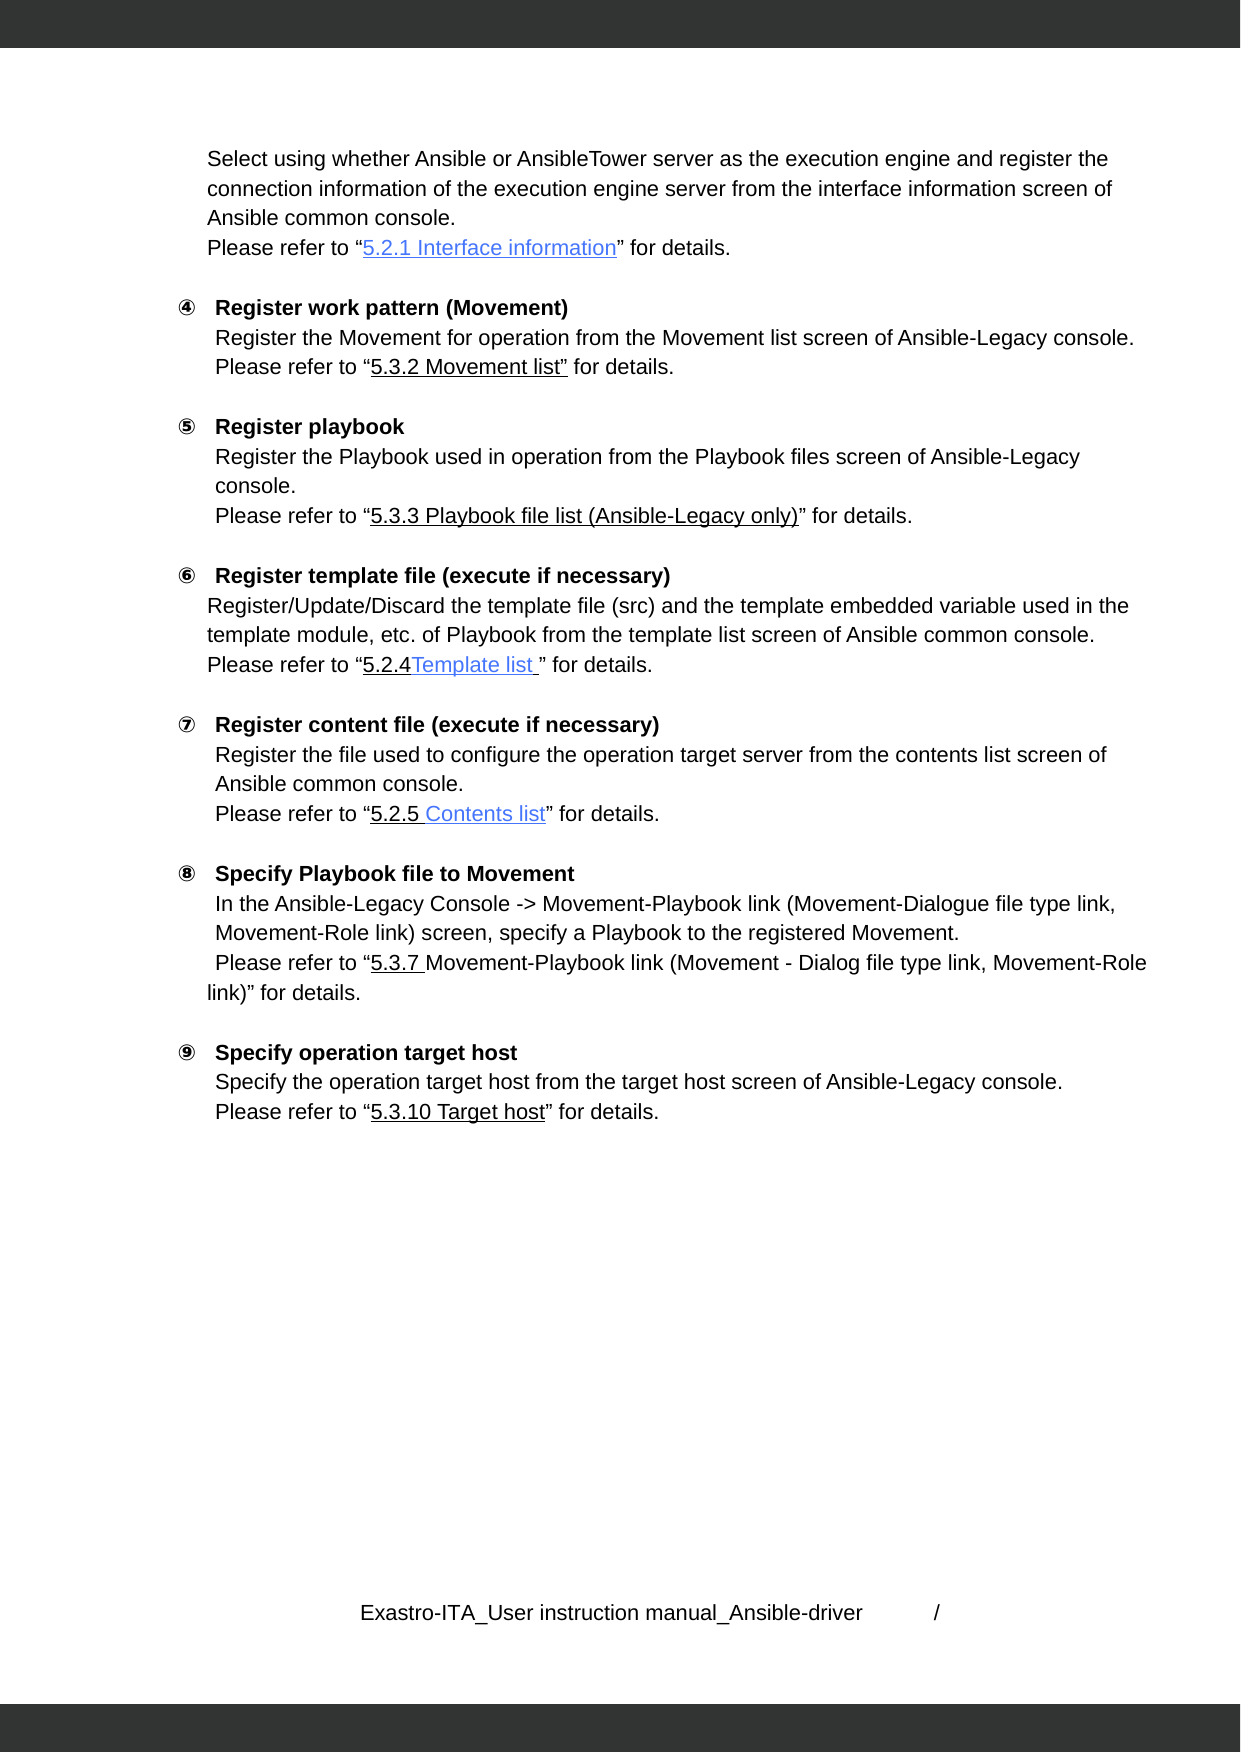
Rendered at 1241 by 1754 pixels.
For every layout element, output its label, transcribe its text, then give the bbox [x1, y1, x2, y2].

list Select using whether Ansible or AnsibleTower server as the execution engine and register the connection information of the execution engine server from the interface information screen of Ansible common console. [207, 143, 1152, 233]
list Register work pattern (Movement) Register the Movement for operation from the Movement list screen of Ansible-Legacy console. [177, 292, 1152, 352]
picture [0, 1704, 1241, 1752]
list Register content file (execute if necessary) Register the file used to configure the operation target server from the contents list screen of Ansible common console. [177, 709, 1152, 799]
list Register/Update/Discard the template file (src) and the template embedded variable used in the template module, etc. of Playbook from the template list screen of Ansible common console. [207, 590, 1152, 650]
list Please refer to “5.2.1 Interface information” for details. [207, 233, 1152, 262]
list Register playbook Register the Playbook used in operation from the Playbook files screen of Ansible-Legacy console. Please refer to “5.3.3 Playbook file list (Ansible-Legacy only)” for details. [177, 411, 1152, 531]
list Please refer to “5.3.2 Movement list” for details. [215, 352, 1152, 382]
list Please refer to “5.2.5 Contents list” for details. [207, 799, 1152, 828]
list Please refer to “5.2.4Template list ” for details. [207, 650, 1152, 679]
list Register template file (execute if necessary) [177, 560, 1152, 590]
picture [0, 0, 1241, 48]
list Please refer to “5.3.7 Movement-Playbook link (Movement - Dialog file type link, Movement-Role link)” for details. [207, 948, 1152, 1007]
list Specify operation target host Specify the operation target host from the target host screen of Ansible-Legacy console. Please refer to “5.3.10 Target host” for details. [177, 1037, 1152, 1126]
list Specify Playbook file to Movement In the Ansible-Legacy Console -> Movement-Playbook link (Movement-Dialogue file type link, Movement-Role link) screen, specify a Playbook to the registered Movement. [177, 858, 1152, 948]
